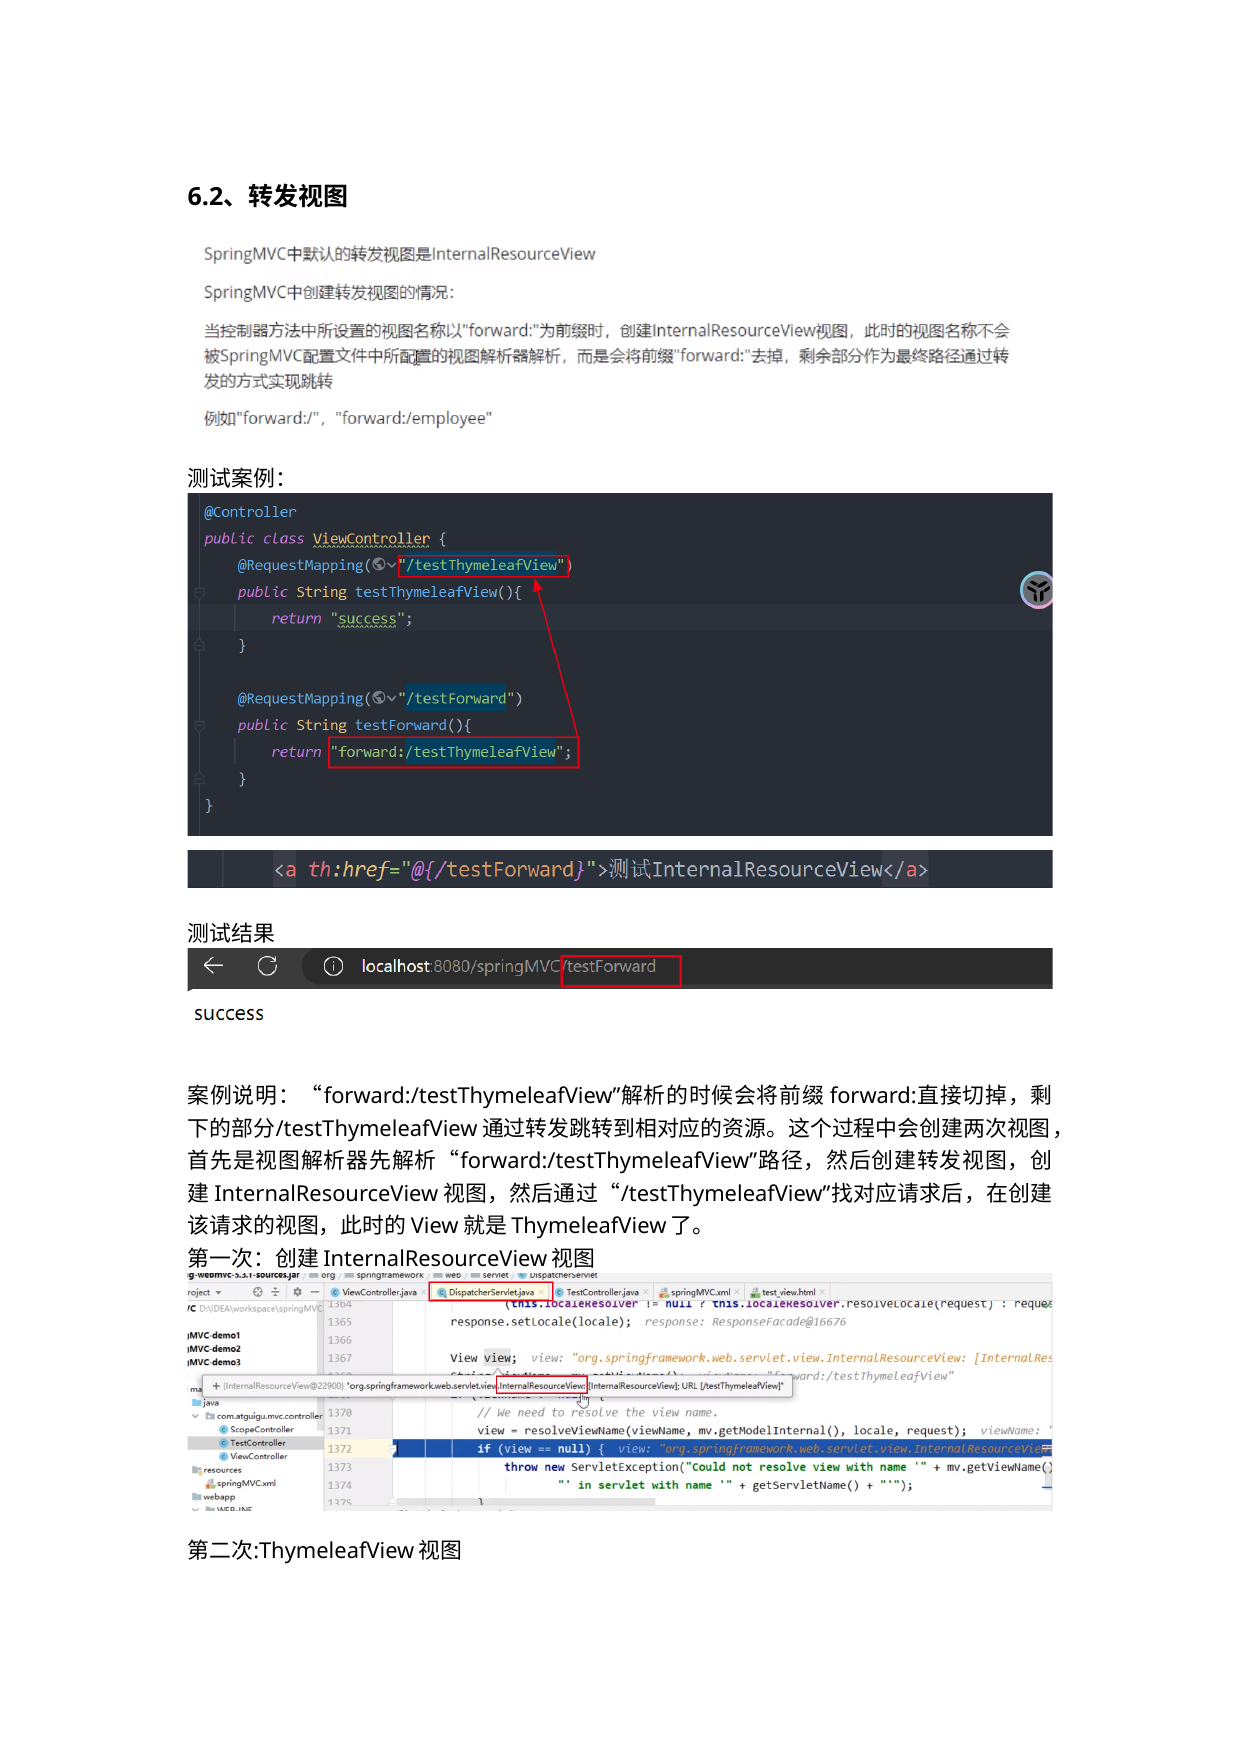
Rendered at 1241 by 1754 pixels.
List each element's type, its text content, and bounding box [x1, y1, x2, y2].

picture [187, 233, 1053, 439]
picture [187, 850, 1053, 888]
text 测试案例： [187, 461, 1053, 493]
text 第二次:ThymeleafView视图 [187, 1533, 1053, 1566]
picture [187, 493, 1053, 836]
picture [187, 1273, 1053, 1511]
picture [187, 948, 1053, 1048]
text 测试结果 [187, 916, 1053, 948]
text 案例说明：“forward:/testThymeleafView”解析的时候会将前缀forward:直接切掉，剩下的部分/testThymeleafView通过转发跳转到相对应的资源。这个过程中会创建两次视图，首先是视图解析器先解析“forward:/testThymeleafView”路径，然后创建转发视图，创建InternalResourceView视图，然后通过“/testThymeleafView”找对应请求后，在创建该请求的视图，此时的View就是ThymeleafView了。 [187, 1078, 1053, 1241]
text 第一次：创建InternalResourceView视图 [187, 1241, 1053, 1273]
subtitle 6.2、转发视图 [187, 162, 1053, 227]
